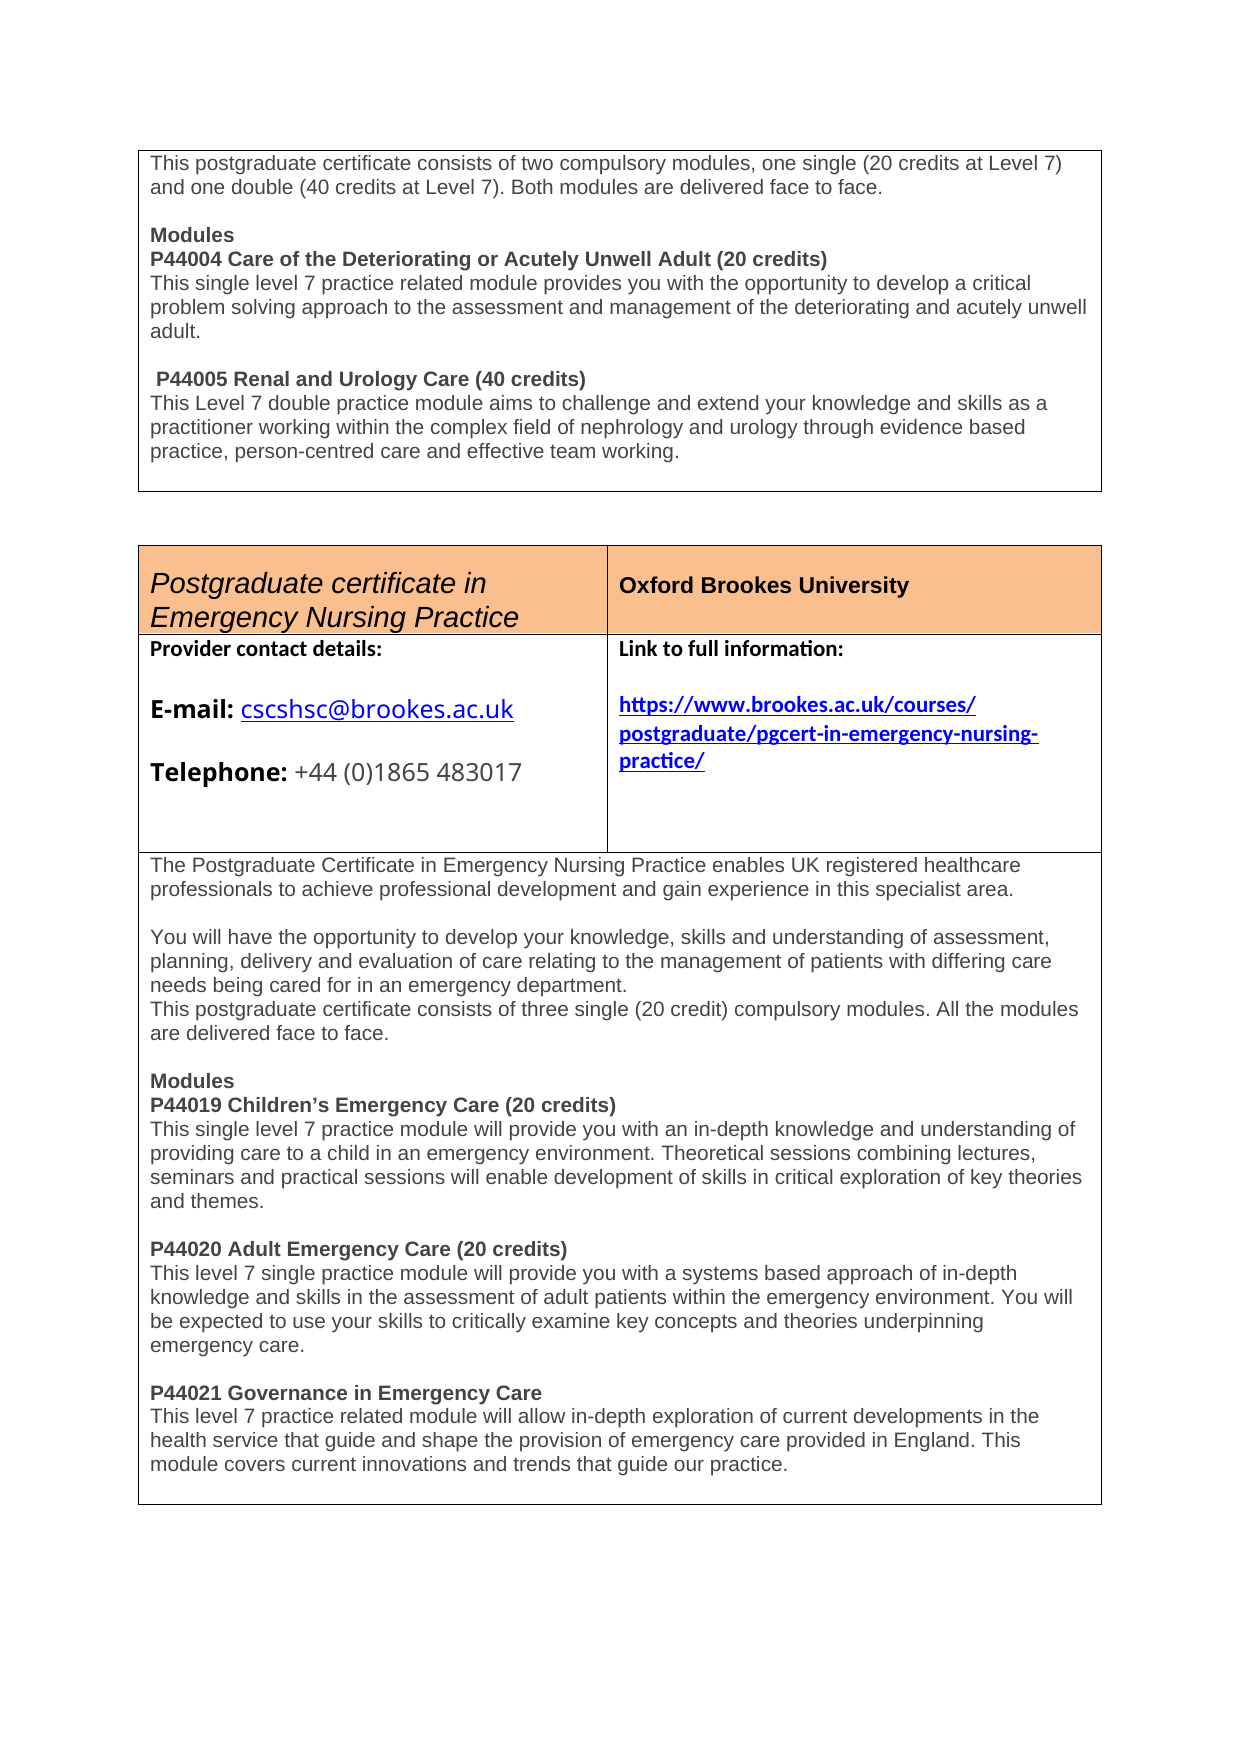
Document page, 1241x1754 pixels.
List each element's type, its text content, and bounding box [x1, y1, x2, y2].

table_cell Provider contact details: E-mail: cscshsc@brookes.ac.uk Telephone: +44 (0)1865 483017 [139, 635, 607, 852]
table_header Oxford Brookes University [608, 546, 1101, 633]
table_header Postgraduate certificate in Emergency Nursing Practice [139, 546, 607, 633]
table_cell Link to full information: https://www.brookes.ac.uk/courses/postgraduate/pgcert-in-emergency-nursing-practice/ [608, 635, 1101, 852]
table_cell The Postgraduate Certificate in Emergency Nursing Practice enables UK registered healthcare professionals to achieve professional development and gain experience in this specialist area. You will have the opportunity to develop your knowledge, skills and understanding of assessment, planning, delivery and evaluation of care relating to the management of patients with differing care needs being cared for in an emergency department. This postgraduate certificate consists of three single (20 credit) compulsory modules. All the modules are delivered face to face. Modules P44019 Children’s Emergency Care (20 credits) This single level 7 practice module will provide you with an in-depth knowledge and understanding of providing care to a child in an emergency environment. Theoretical sessions combining lectures, seminars and practical sessions will enable development of skills in critical exploration of key theories and themes. P44020 Adult Emergency Care (20 credits) This level 7 single practice module will provide you with a systems based approach of in-depth knowledge and skills in the assessment of adult patients within the emergency environment. You will be expected to use your skills to critically examine key concepts and theories underpinning emergency care. P44021 Governance in Emergency Care This level 7 practice related module will allow in-depth exploration of current developments in the health service that guide and shape the provision of emergency care provided in England. This module covers current innovations and trends that guide our practice. [139, 853, 1101, 1504]
